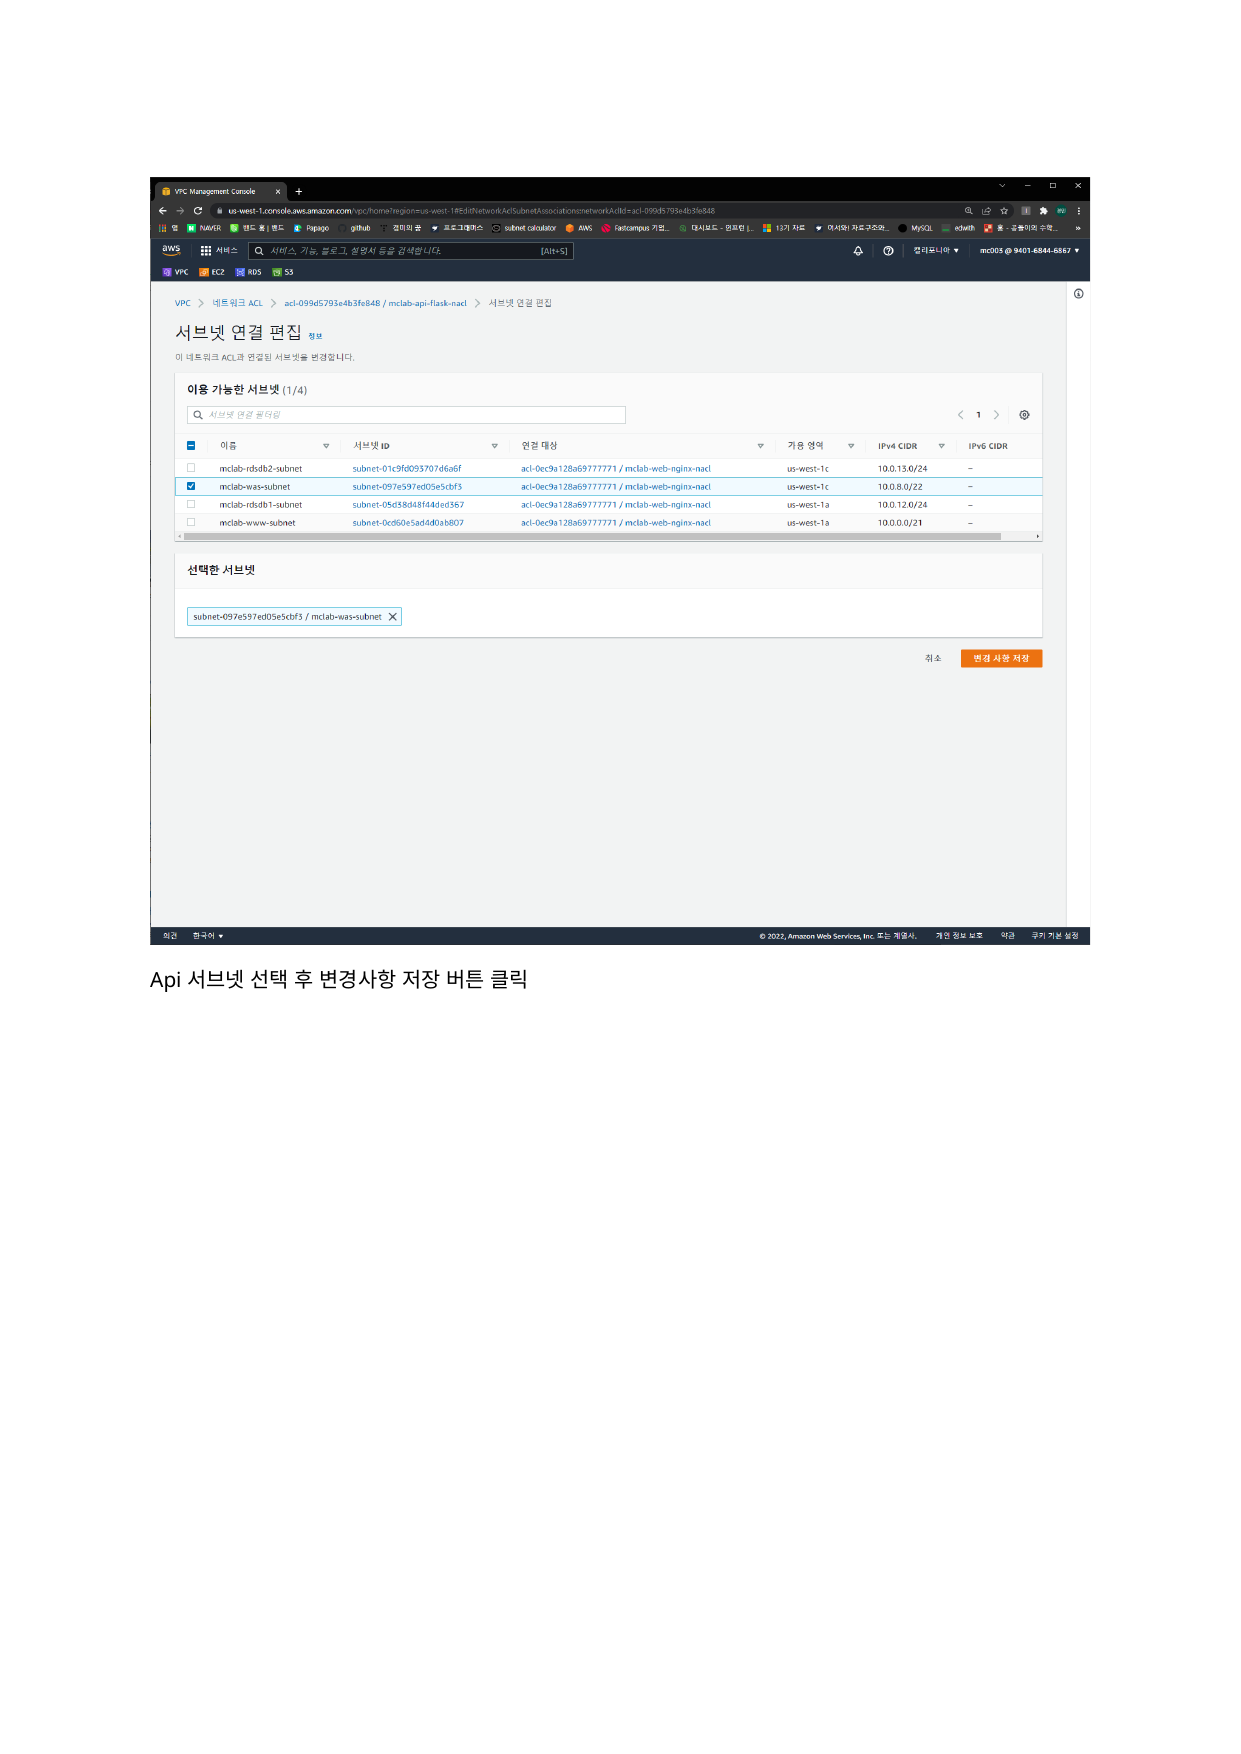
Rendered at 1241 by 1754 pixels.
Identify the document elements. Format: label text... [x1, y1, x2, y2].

picture [150, 177, 1091, 945]
text Api 서브넷 선택 후 변경사항 저장 버튼 클릭 [150, 963, 1090, 993]
